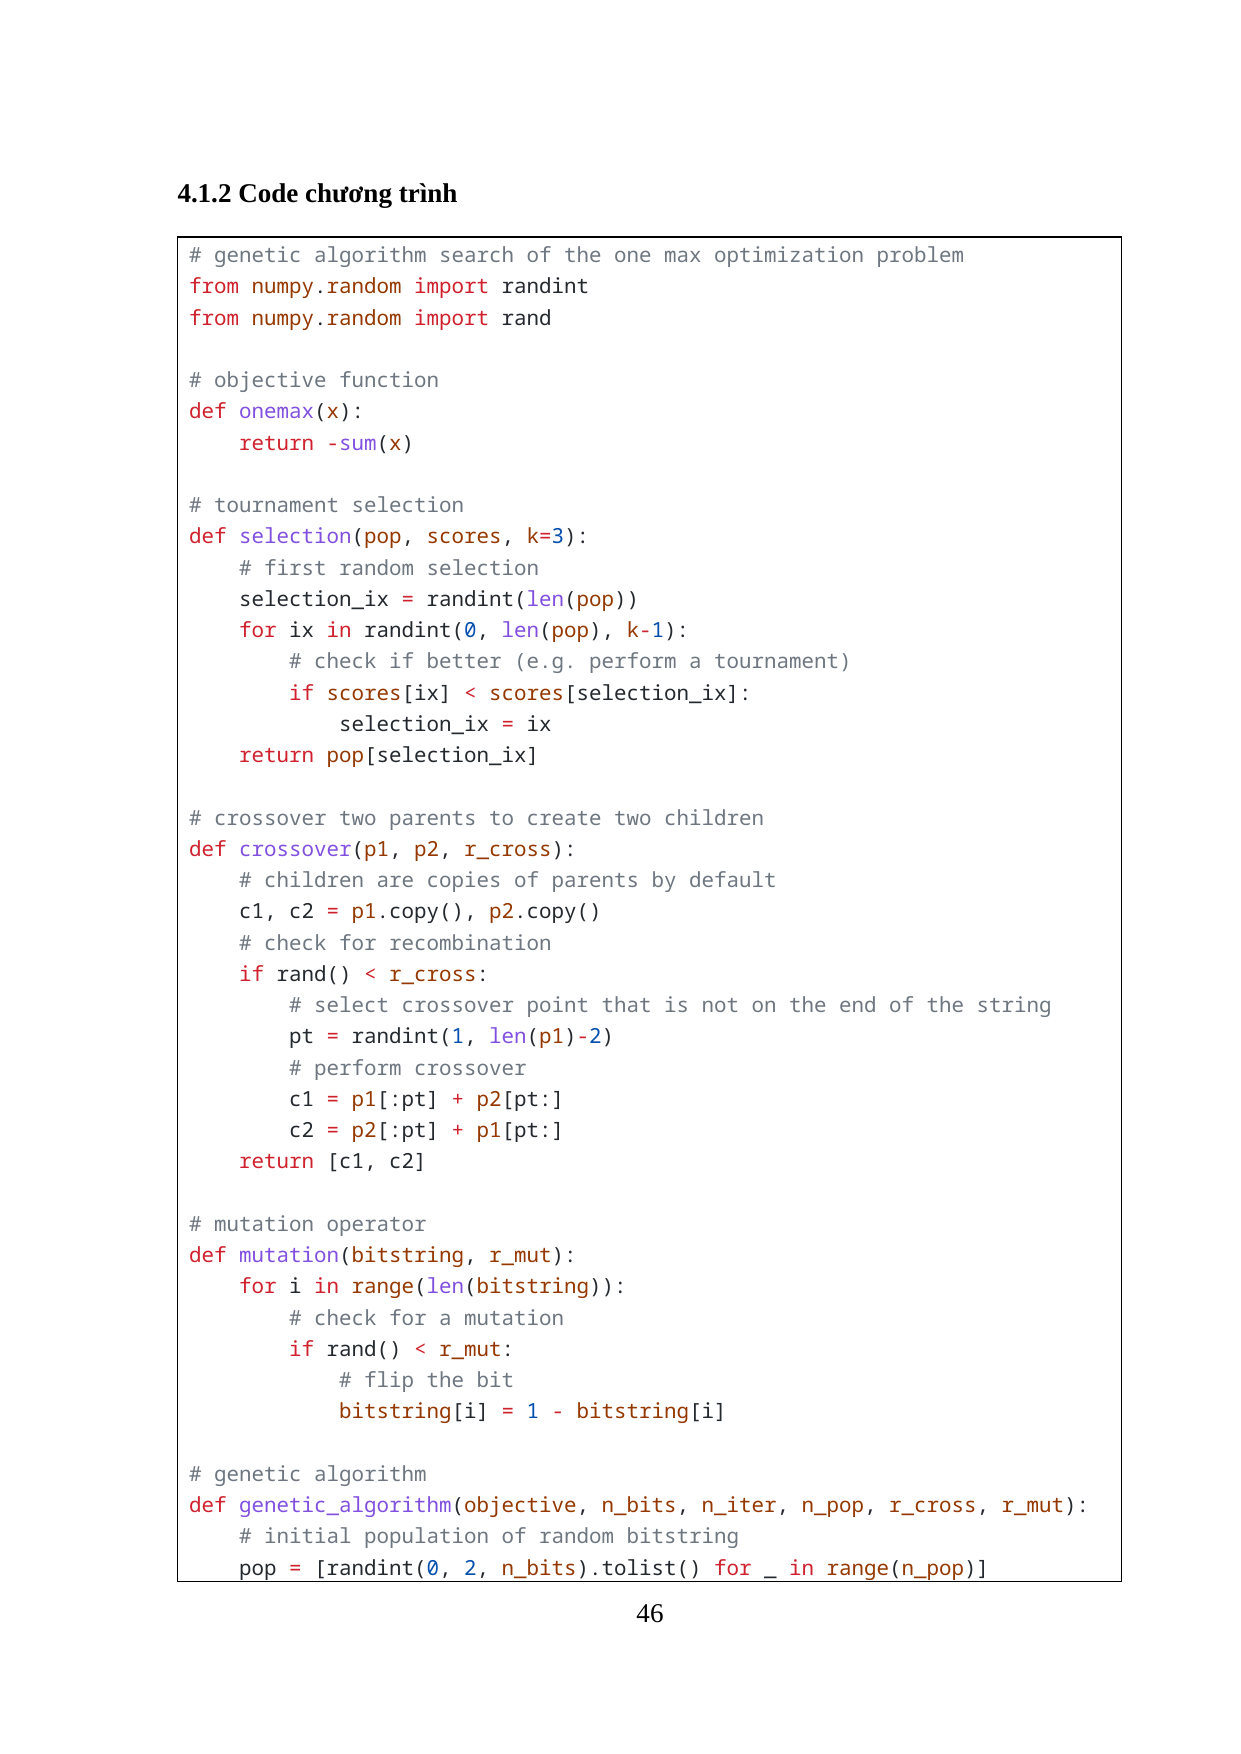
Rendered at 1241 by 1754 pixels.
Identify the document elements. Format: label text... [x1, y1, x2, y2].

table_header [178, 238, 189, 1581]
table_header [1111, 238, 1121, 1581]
subtitle Code chương trình [177, 177, 1122, 208]
